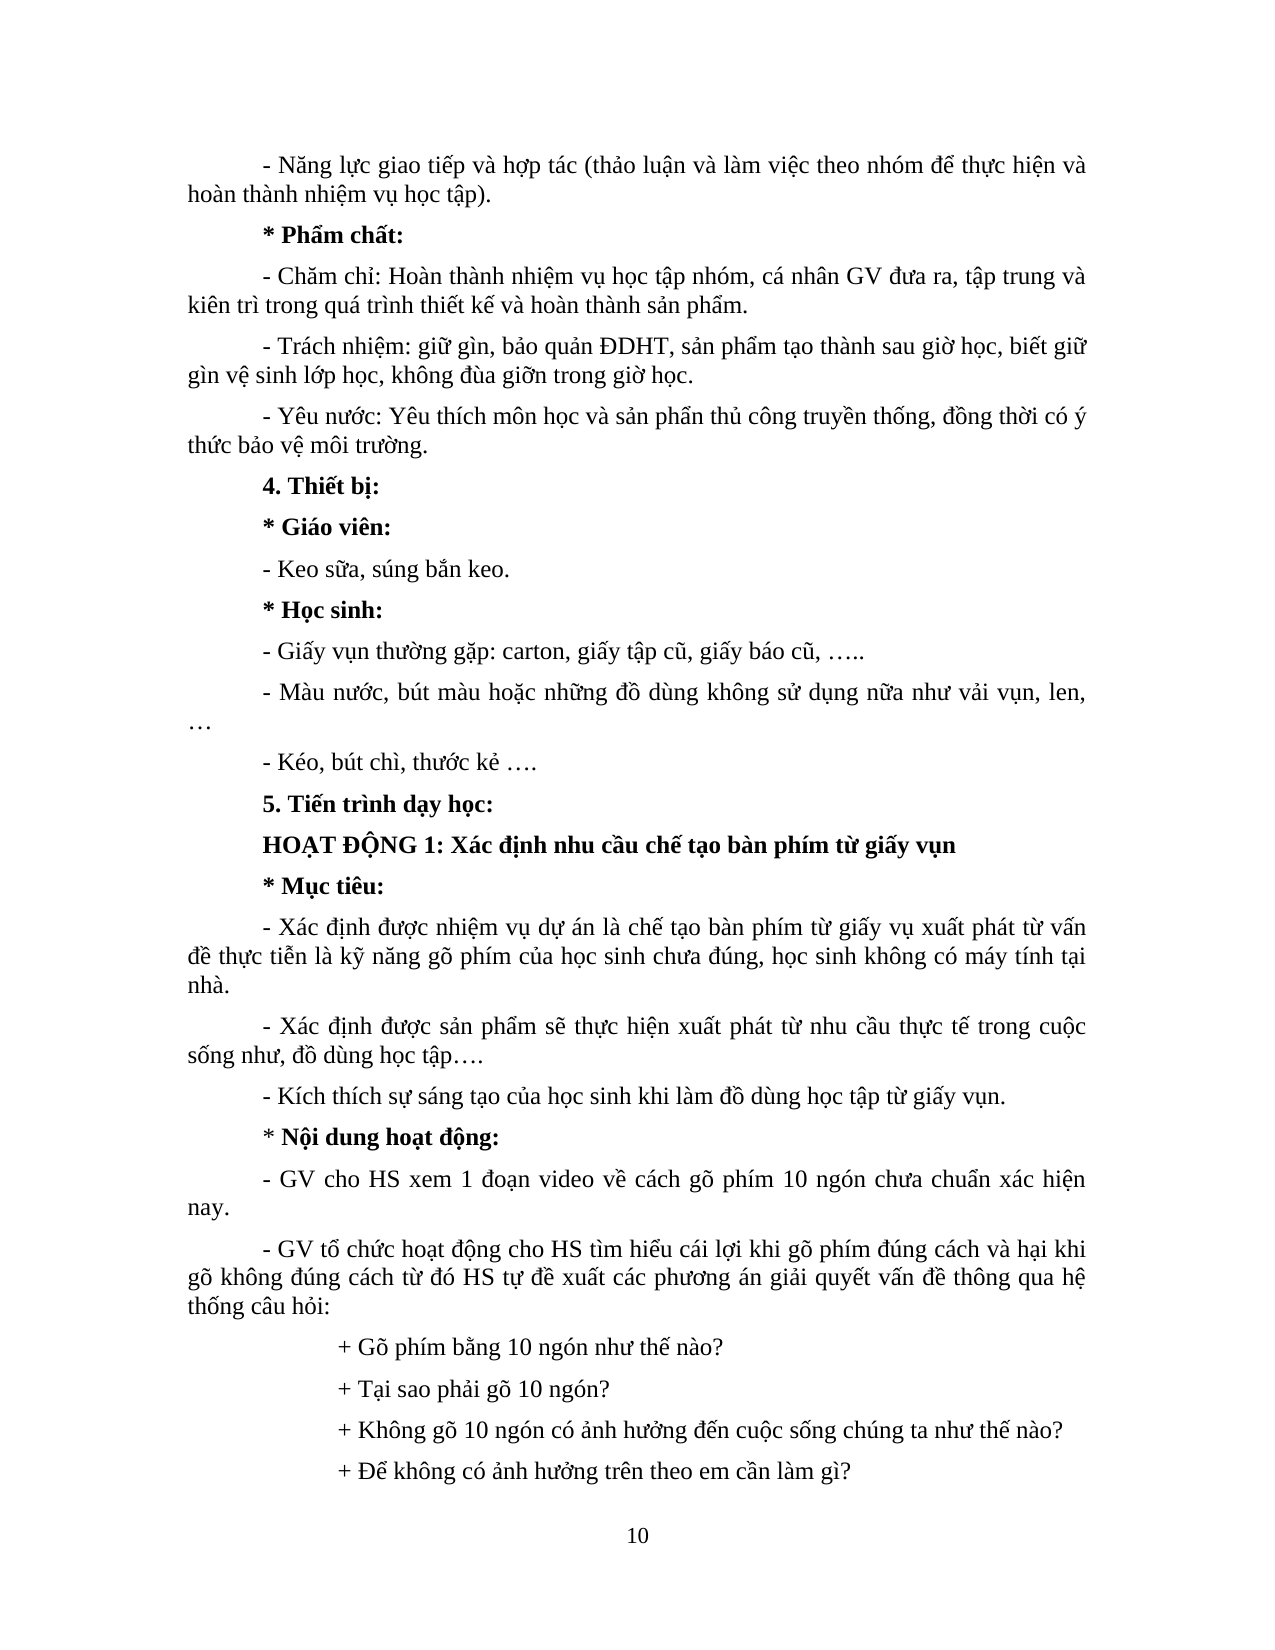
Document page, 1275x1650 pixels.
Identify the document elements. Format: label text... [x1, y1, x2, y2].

text - Giấy vụn thường gặp: carton, giấy tập cũ, giấy báo cũ, ….. [187, 636, 1087, 665]
text 5. Tiến trình dạy học: [187, 789, 1087, 817]
text HOẠT ĐỘNG 1: Xác định nhu cầu chế tạo bàn phím từ giấy vụn [187, 830, 1087, 859]
text + Không gõ 10 ngón có ảnh hưởng đến cuộc sống chúng ta như thế nào? [187, 1415, 1087, 1444]
text - Xác định được nhiệm vụ dự án là chế tạo bàn phím từ giấy vụ xuất phát từ vấn đề thực tiễn là kỹ năng gõ phím của học sinh chưa đúng, học sinh không có máy tính tại nhà. [187, 912, 1087, 999]
text * Phẩm chất: [187, 220, 1087, 249]
text 4. Thiết bị: [187, 471, 1087, 500]
text * Giáo viên: [187, 512, 1087, 541]
text - Keo sữa, súng bắn keo. [187, 554, 1087, 582]
text * Học sinh: [187, 595, 1087, 624]
text * Mục tiêu: [187, 871, 1087, 900]
text + Tại sao phải gõ 10 ngón? [187, 1374, 1087, 1402]
text - Yêu nước: Yêu thích môn học và sản phẩn thủ công truyền thống, đồng thời có ý thức bảo vệ môi trường. [187, 401, 1087, 459]
text - Chăm chỉ: Hoàn thành nhiệm vụ học tập nhóm, cá nhân GV đưa ra, tập trung và kiên trì trong quá trình thiết kế và hoàn thành sản phẩm. [187, 261, 1087, 319]
text - Kích thích sự sáng tạo của học sinh khi làm đồ dùng học tập từ giấy vụn. [187, 1081, 1087, 1110]
text + Gõ phím bằng 10 ngón như thế nào? [187, 1332, 1087, 1361]
text - Năng lực giao tiếp và hợp tác (thảo luận và làm việc theo nhóm để thực hiện và hoàn thành nhiệm vụ học tập). [187, 150, 1087, 207]
text - Kéo, bút chì, thước kẻ …. [187, 747, 1087, 776]
text * Nội dung hoạt động: [187, 1122, 1087, 1151]
text + Để không có ảnh hưởng trên theo em cần làm gì? [187, 1456, 1087, 1485]
text - GV cho HS xem 1 đoạn video về cách gõ phím 10 ngón chưa chuẩn xác hiện nay. [187, 1164, 1087, 1221]
text - Màu nước, bút màu hoặc những đồ dùng không sử dụng nữa như vải vụn, len, … [187, 677, 1087, 735]
text - Xác định được sản phẩm sẽ thực hiện xuất phát từ nhu cầu thực tế trong cuộc sống như, đồ dùng học tập…. [187, 1011, 1087, 1069]
text - Trách nhiệm: giữ gìn, bảo quản ĐDHT, sản phẩm tạo thành sau giờ học, biết giữ gìn vệ sinh lớp học, không đùa giỡn trong giờ học. [187, 331, 1087, 389]
text - GV tổ chức hoạt động cho HS tìm hiểu cái lợi khi gõ phím đúng cách và hại khi gõ không đúng cách từ đó HS tự đề xuất các phương án giải quyết vấn đề thông qua hệ thống câu hỏi: [187, 1234, 1087, 1320]
